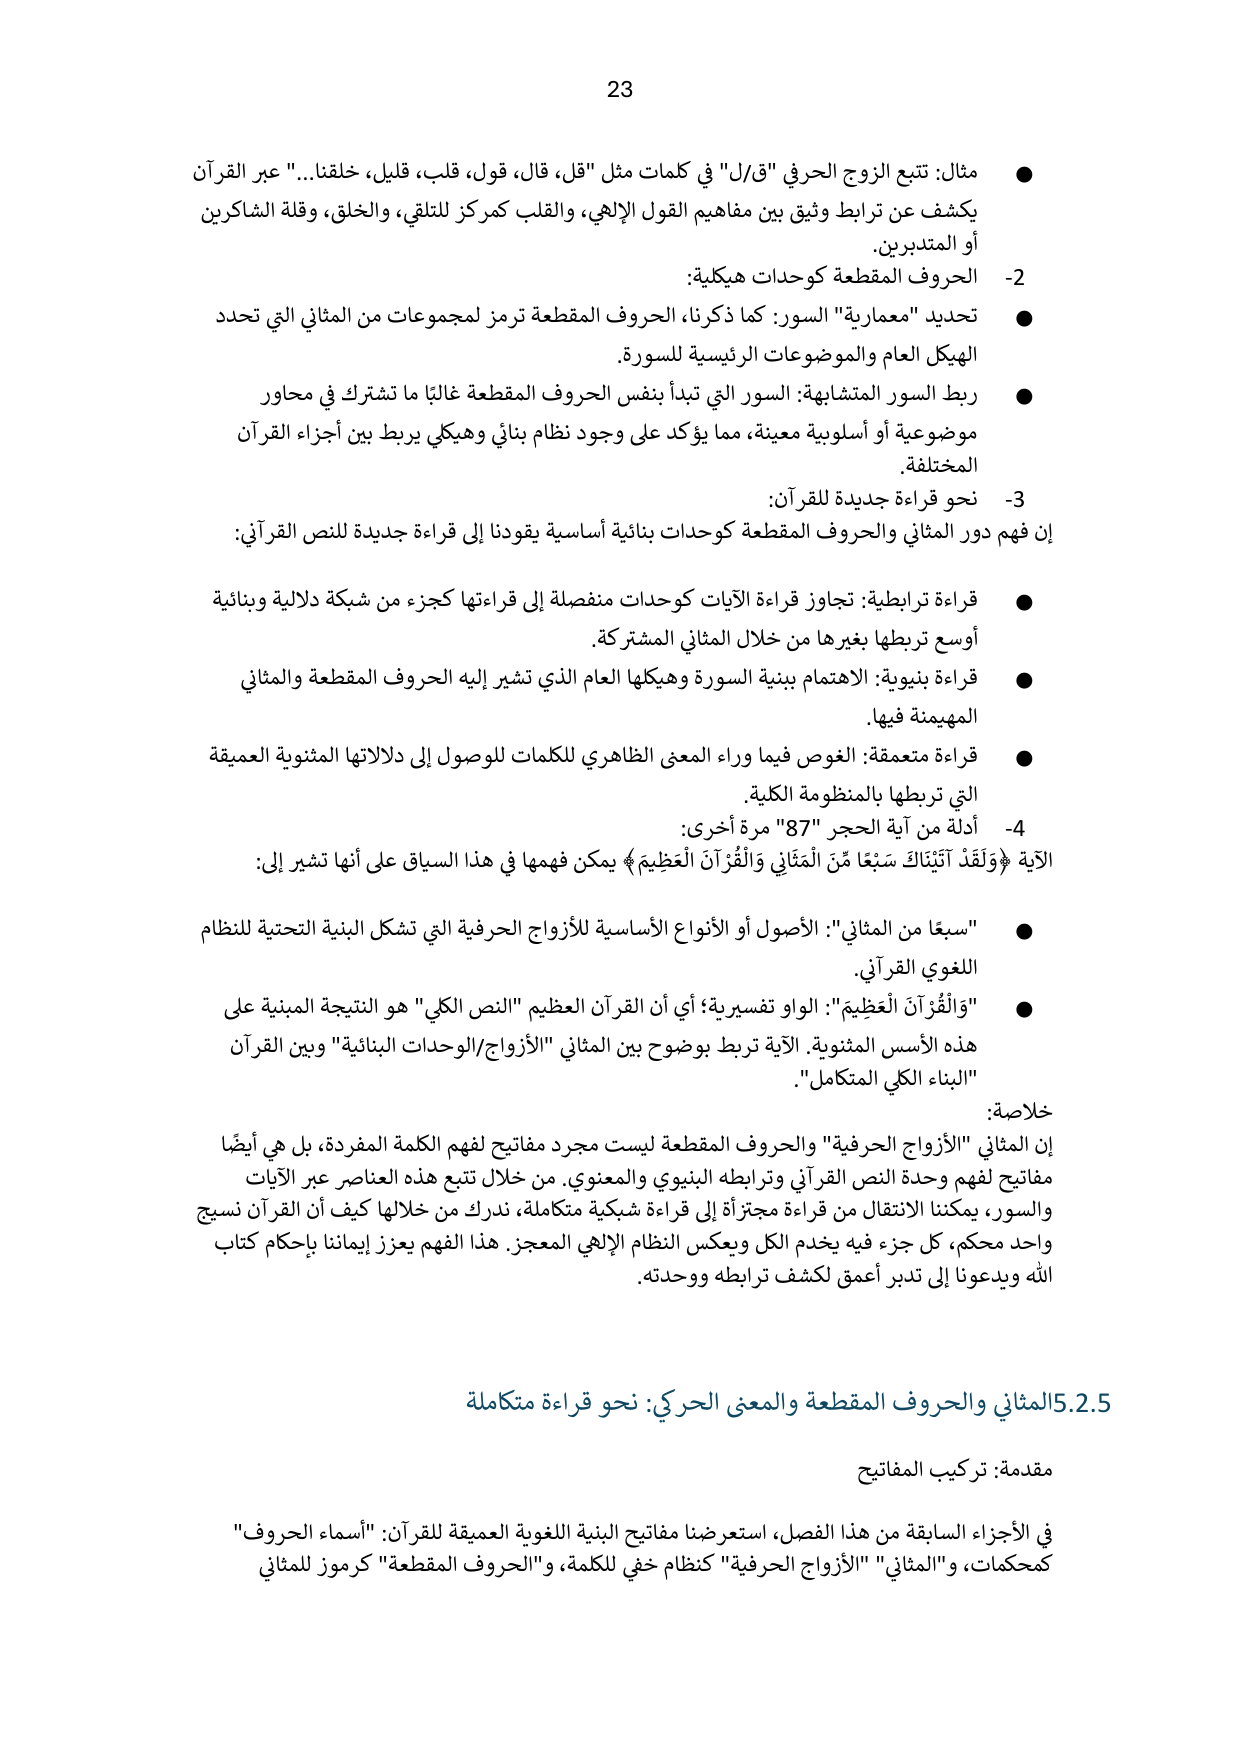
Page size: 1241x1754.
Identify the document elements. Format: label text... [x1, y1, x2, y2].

list تحديد "معمارية" السور: كما ذكرنا، الحروف المقطعة ترمز لمجموعات من المثاني التي تحدد الهيكل العام والموضوعات الرئيسية للسورة. [187, 294, 1015, 369]
text الآية ﴿وَلَقَدْ آتَيْنَاكَ سَبْعًا مِّنَ الْمَثَانِي وَالْقُرْآنَ الْعَظِيمَ﴾ يمكن فهمها في هذا السياق على أنها تشير إلى: [187, 845, 1053, 875]
list ربط السور المتشابهة: السور التي تبدأ بنفس الحروف المقطعة غالبًا ما تشترك في محاور موضوعية أو أسلوبية معينة، مما يؤكد على وجود نظام بنائي وهيكلي يربط بين أجزاء القرآن المختلفة. [187, 372, 1015, 480]
list قراءة متعمقة: الغوص فيما وراء المعنى الظاهري للكلمات للوصول إلى دلالاتها المثنوية العميقة التي تربطها بالمنظومة الكلية. [187, 734, 1015, 809]
list مثال: تتبع الزوج الحرفي "ق/ل" في كلمات مثل "قل، قال، قول، قلب، قليل، خلقنا..." عبر القرآن يكشف عن ترابط وثيق بين مفاهيم القول الإلهي، والقلب كمركز للتلقي، والخلق، وقلة الشاكرين أو المتدبرين. [187, 150, 1015, 258]
list قراءة بنيوية: الاهتمام ببنية السورة وهيكلها العام الذي تشير إليه الحروف المقطعة والمثاني المهيمنة فيها. [187, 656, 1015, 731]
text خلاصة: إن المثاني "الأزواج الحرفية" والحروف المقطعة ليست مجرد مفاتيح لفهم الكلمة المفردة، بل هي أيضًا مفاتيح لفهم وحدة النص القرآني وترابطه البنيوي والمعنوي. من خلال تتبع هذه العناصر عبر الآيات والسور، يمكننا الانتقال من قراءة مجتزأة إلى قراءة شبكية متكاملة، ندرك من خلالها كيف أن القرآن نسيج واحد محكم، كل جزء فيه يخدم الكل ويعكس النظام الإلهي المعجز. هذا الفهم يعزز إيماننا بإحكام كتاب الله ويدعونا إلى تدبر أعمق لكشف ترابطه ووحدته. [187, 1096, 1053, 1291]
list قراءة ترابطية: تجاوز قراءة الآيات كوحدات منفصلة إلى قراءتها كجزء من شبكة دلالية وبنائية أوسع تربطها بغيرها من خلال المثاني المشتركة. [187, 578, 1015, 653]
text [187, 1517, 1053, 1580]
list "سبعًا من المثاني": الأصول أو الأنواع الأساسية للأزواج الحرفية التي تشكل البنية التحتية للنظام اللغوي القرآني. [187, 907, 1015, 982]
list الحروف المقطعة كوحدات هيكلية: [187, 261, 1015, 291]
list نحو قراءة جديدة للقرآن: [187, 483, 1015, 513]
text إن فهم دور المثاني والحروف المقطعة كوحدات بنائية أساسية يقودنا إلى قراءة جديدة للنص القرآني: [187, 516, 1053, 546]
list أدلة من آية الحجر "87" مرة أخرى: [187, 812, 1015, 842]
list "وَالْقُرْآنَ الْعَظِيمَ": الواو تفسيرية؛ أي أن القرآن العظيم "النص الكلي" هو النتيجة المبنية على هذه الأسس المثنوية. الآية تربط بوضوح بين المثاني "الأزواج/الوحدات البنائية" وبين القرآن "البناء الكلي المتكامل". [187, 985, 1015, 1093]
subtitle المثاني والحروف المقطعة والمعنى الحركي: نحو قراءة متكاملة [187, 1384, 1053, 1420]
text مقدمة: تركيب المفاتيح [187, 1455, 1053, 1485]
